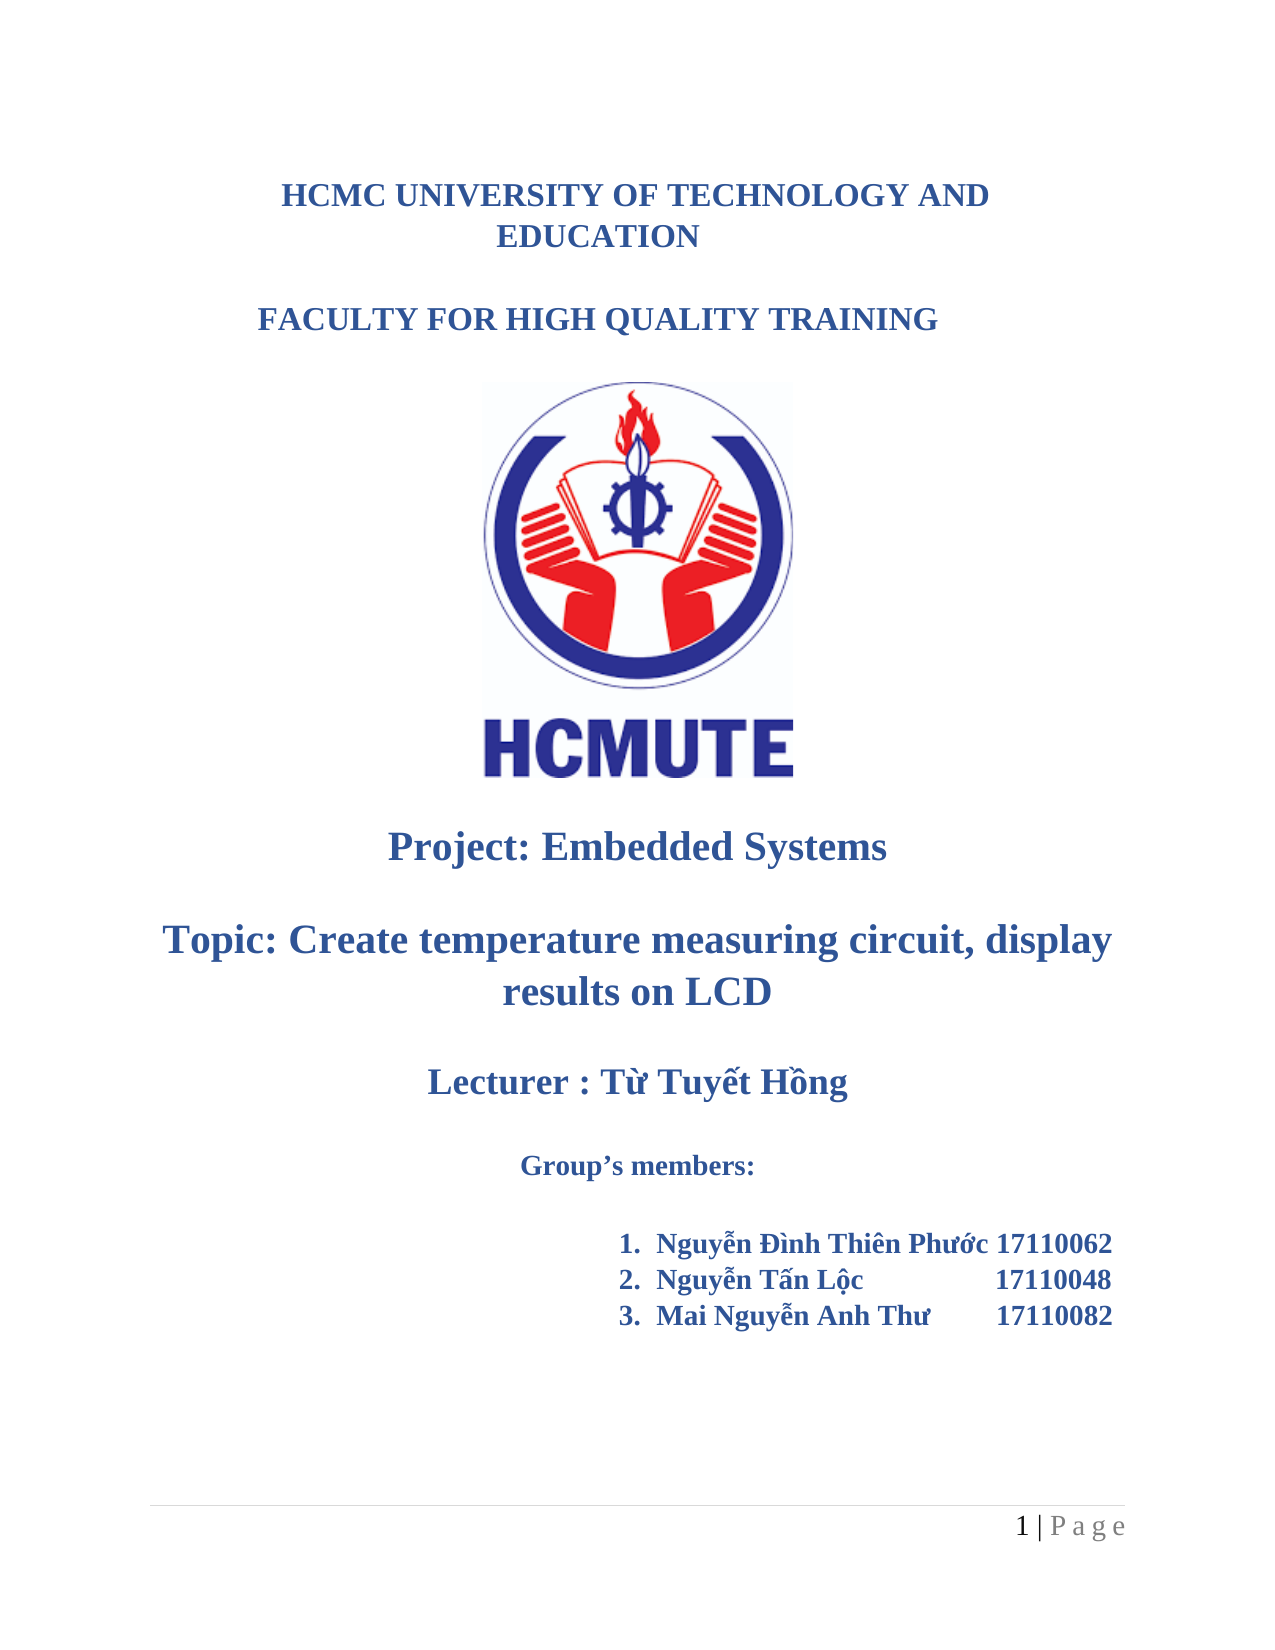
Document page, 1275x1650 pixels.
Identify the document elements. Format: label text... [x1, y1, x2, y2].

list Nguyễn Tấn Lộc 17110048 [619, 1262, 1125, 1296]
list Nguyễn Đình Thiên Phước 17110062 [619, 1226, 1125, 1259]
text FACULTY FOR HIGH QUALITY TRAINING [150, 299, 1046, 338]
text Topic: Create temperature measuring circuit, display results on LCD [150, 915, 1125, 1014]
text HCMC UNIVERSITY OF TECHNOLOGY AND EDUCATION [150, 175, 1046, 255]
text Group’s members: [150, 1148, 1125, 1182]
list Mai Nguyễn Anh Thư 17110082 [619, 1298, 1125, 1332]
text Project: Embedded Systems [150, 821, 1125, 869]
text Lecturer : Từ Tuyết Hồng [150, 1060, 1125, 1103]
picture [481, 382, 794, 778]
